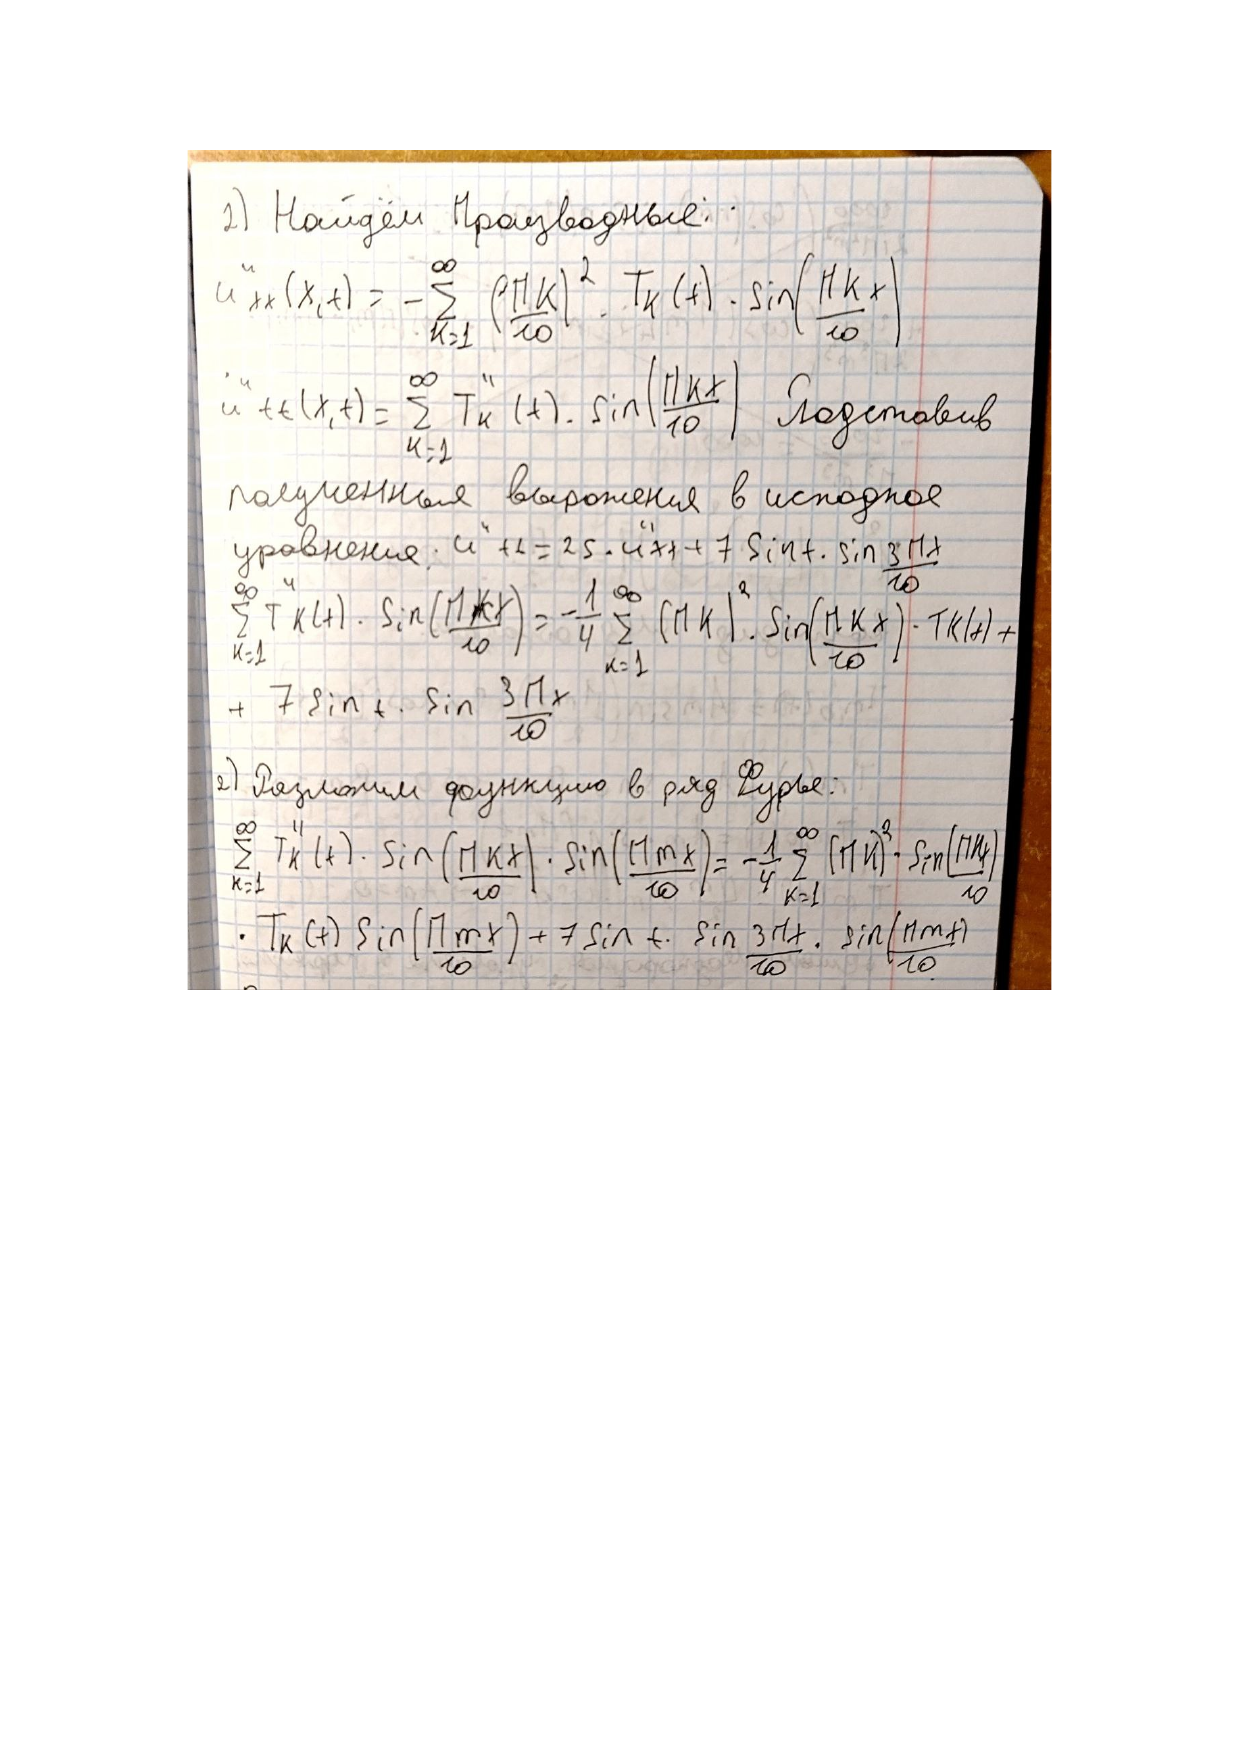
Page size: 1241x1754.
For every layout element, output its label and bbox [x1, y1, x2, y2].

picture [187, 150, 1052, 990]
